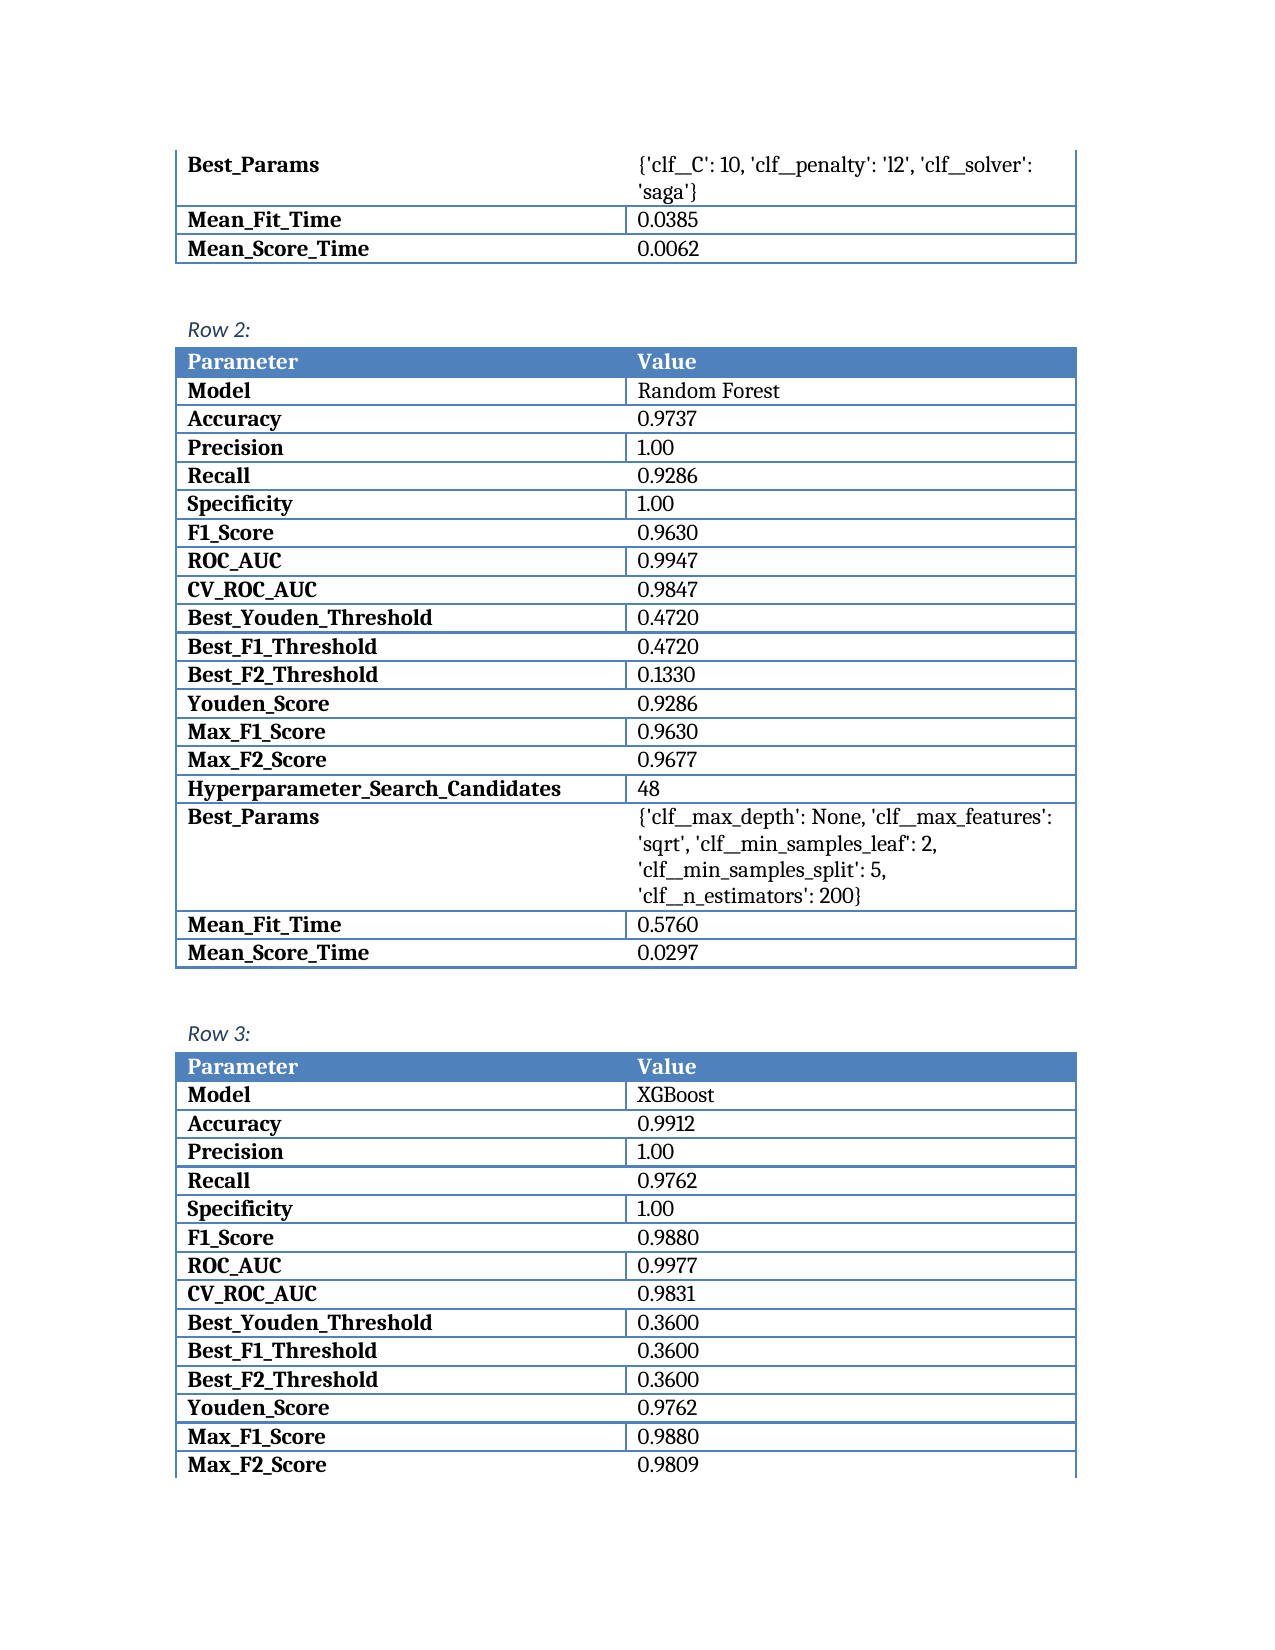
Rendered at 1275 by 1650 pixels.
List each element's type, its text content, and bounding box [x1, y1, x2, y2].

table_cell Max_F2_Score [177, 1452, 626, 1478]
table_cell Best_F1_Threshold [177, 1338, 626, 1364]
table_cell Best_F2_Threshold [177, 662, 625, 688]
table_cell Random Forest [627, 378, 1075, 404]
table_cell 0.5760 [627, 912, 1075, 938]
table_cell Mean_Score_Time [177, 235, 626, 262]
table_header Parameter [177, 1054, 626, 1080]
table_cell 0.9630 [626, 520, 1075, 546]
table_cell 1.00 [627, 491, 1075, 518]
table_cell Best_F2_Threshold [177, 1367, 625, 1393]
table_cell 1.00 [627, 1196, 1075, 1222]
table_cell ROC_AUC [177, 548, 625, 574]
table_cell 0.9847 [626, 577, 1075, 603]
table_cell 0.4720 [626, 634, 1075, 660]
table_cell Precision [177, 434, 625, 461]
table_cell 0.3600 [627, 1367, 1075, 1393]
table_cell CV_ROC_AUC [177, 1281, 626, 1308]
table_header Value [626, 349, 1075, 375]
table_header Parameter [177, 349, 626, 375]
table_cell 0.1330 [627, 662, 1075, 688]
table_cell Mean_Score_Time [177, 940, 626, 966]
table_cell 0.0385 [627, 207, 1075, 233]
table_cell 0.3600 [626, 1338, 1075, 1364]
table_cell 0.9630 [627, 719, 1075, 745]
table_cell Specificity [177, 1196, 625, 1222]
table_cell 0.9737 [626, 406, 1075, 432]
table_cell 0.9977 [627, 1253, 1075, 1279]
table_cell Mean_Fit_Time [177, 912, 625, 938]
table_cell Accuracy [177, 406, 626, 432]
table_cell Best_Params [177, 804, 626, 909]
table_cell Mean_Fit_Time [177, 207, 625, 233]
table_cell 1.00 [627, 1139, 1075, 1165]
table_cell F1_Score [177, 520, 626, 546]
table_cell Accuracy [177, 1111, 626, 1137]
table_cell 0.9880 [626, 1224, 1075, 1251]
table_cell 48 [627, 776, 1075, 802]
table_cell Youden_Score [177, 1395, 626, 1421]
table_cell 0.9762 [626, 1168, 1075, 1194]
table_cell 0.9912 [626, 1111, 1075, 1137]
table_cell Max_F1_Score [177, 1424, 625, 1450]
table_cell Best_Params [177, 150, 626, 205]
table_cell Recall [177, 1168, 626, 1194]
table_header Value [626, 1054, 1075, 1080]
subtitle Row 3: [187, 1019, 1087, 1047]
table_cell 0.9831 [626, 1281, 1075, 1308]
table_cell 0.9286 [626, 463, 1075, 489]
table_cell Specificity [177, 491, 625, 518]
table_cell Recall [177, 463, 626, 489]
table_cell Max_F2_Score [177, 747, 626, 773]
table_cell {'clf__max_depth': None, 'clf__max_features': 'sqrt', 'clf__min_samples_leaf': 2, 'clf__min_samples_split': 5, 'clf__n_estimators': 200} [626, 804, 1075, 909]
table_cell Max_F1_Score [177, 719, 625, 745]
table_cell Best_Youden_Threshold [177, 1310, 625, 1336]
table_cell XGBoost [627, 1082, 1075, 1108]
table_cell CV_ROC_AUC [177, 577, 626, 603]
table_cell 0.0297 [626, 940, 1075, 966]
table_cell 0.9880 [627, 1424, 1075, 1450]
table_cell Youden_Score [177, 690, 626, 717]
table_cell 0.0062 [626, 235, 1075, 262]
table_cell {'clf__C': 10, 'clf__penalty': 'l2', 'clf__solver': 'saga'} [626, 150, 1075, 205]
table_cell 1.00 [627, 434, 1075, 461]
table_cell Hyperparameter_Search_Candidates [177, 776, 625, 802]
table_cell 0.9809 [626, 1452, 1075, 1478]
table_cell 0.9947 [627, 548, 1075, 574]
table_cell 0.4720 [627, 605, 1075, 631]
table_cell Best_F1_Threshold [177, 634, 626, 660]
table_cell Precision [177, 1139, 625, 1165]
table_cell F1_Score [177, 1224, 626, 1251]
table_cell Model [177, 1082, 625, 1108]
table_cell Model [177, 378, 625, 404]
table_cell Best_Youden_Threshold [177, 605, 625, 631]
table_cell 0.3600 [627, 1310, 1075, 1336]
table_cell ROC_AUC [177, 1253, 625, 1279]
table_cell 0.9762 [626, 1395, 1075, 1421]
subtitle Row 2: [187, 315, 1087, 343]
table_cell 0.9677 [626, 747, 1075, 773]
table_cell 0.9286 [626, 690, 1075, 717]
